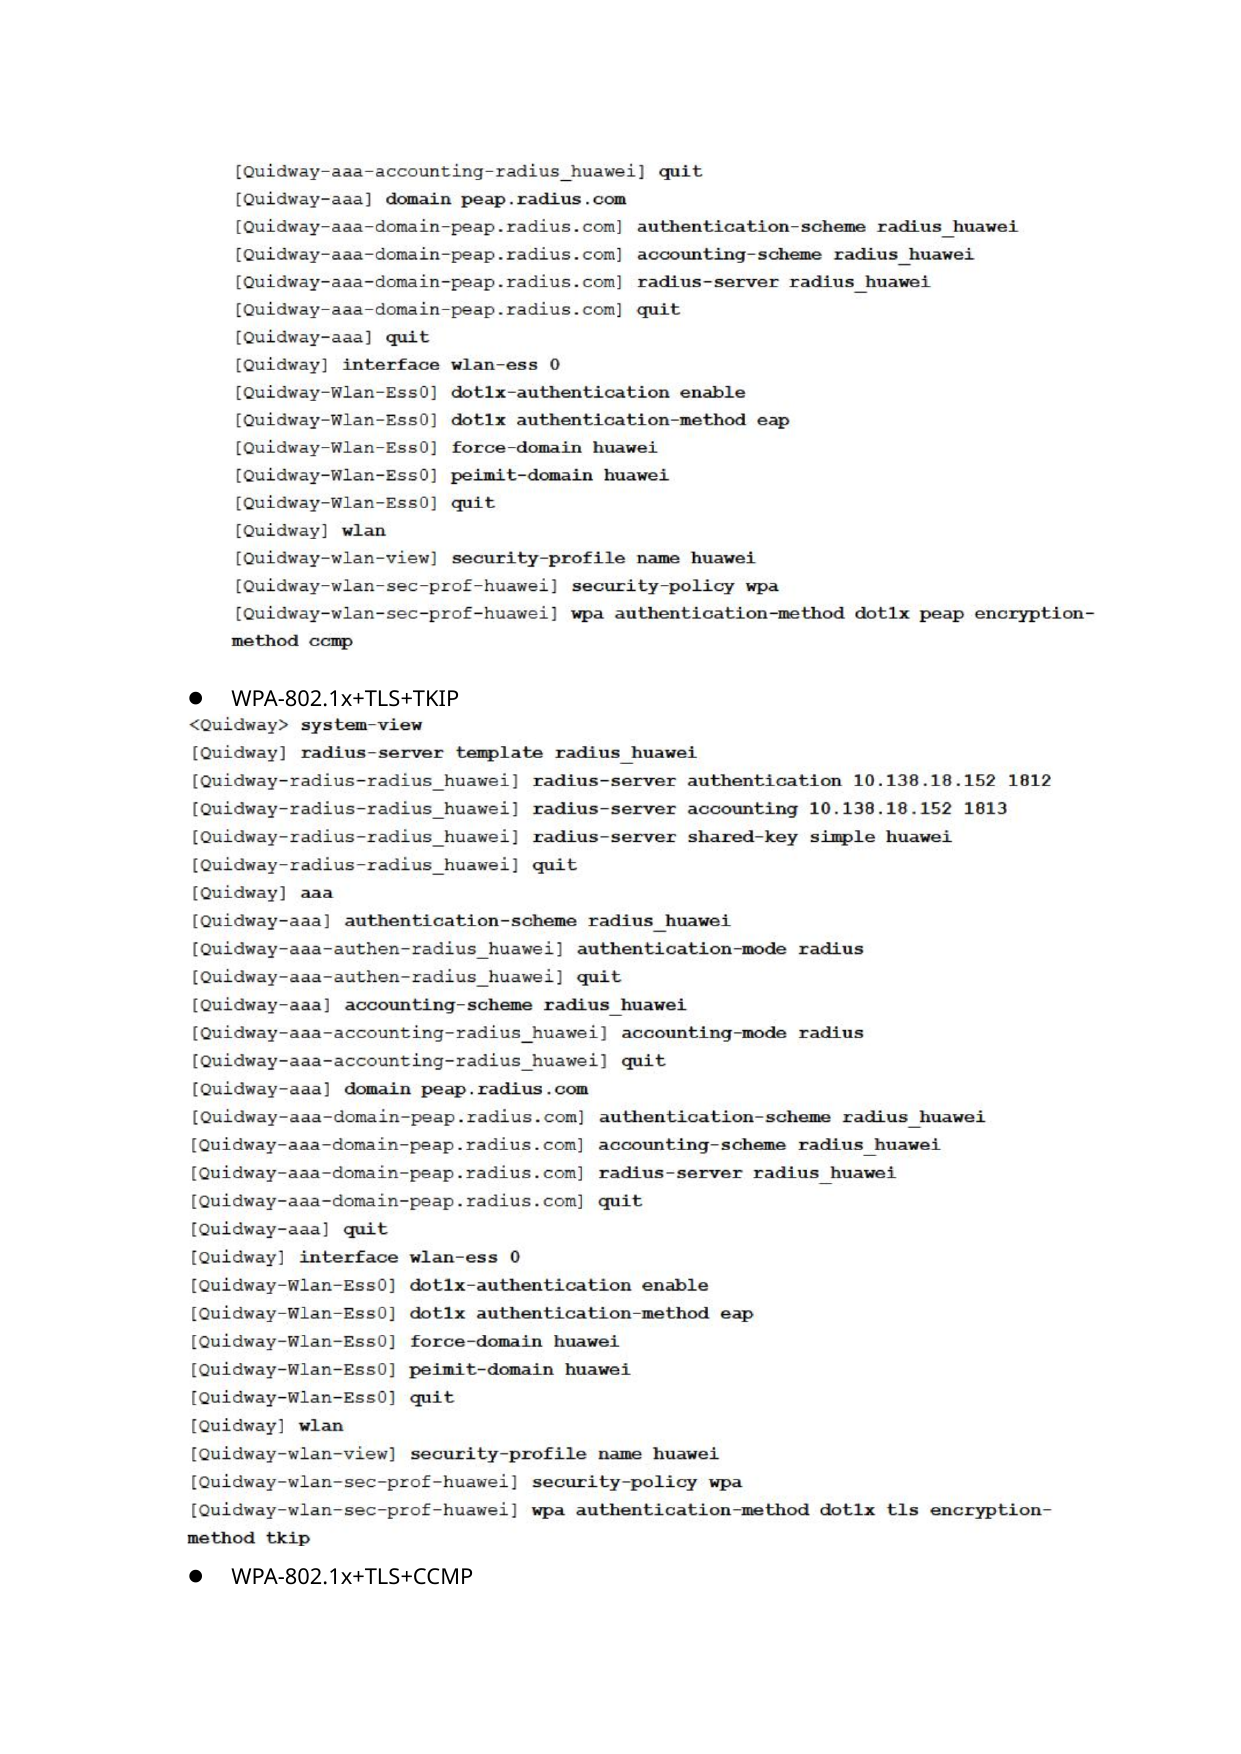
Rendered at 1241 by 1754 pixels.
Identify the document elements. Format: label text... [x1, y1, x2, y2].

picture [231, 162, 1097, 651]
picture [187, 714, 1053, 1128]
picture [187, 1137, 1053, 1546]
list WPA-802.1x+TLS+TKIP [187, 682, 1053, 714]
list WPA-802.1x+TLS+CCMP [187, 1559, 1053, 1592]
